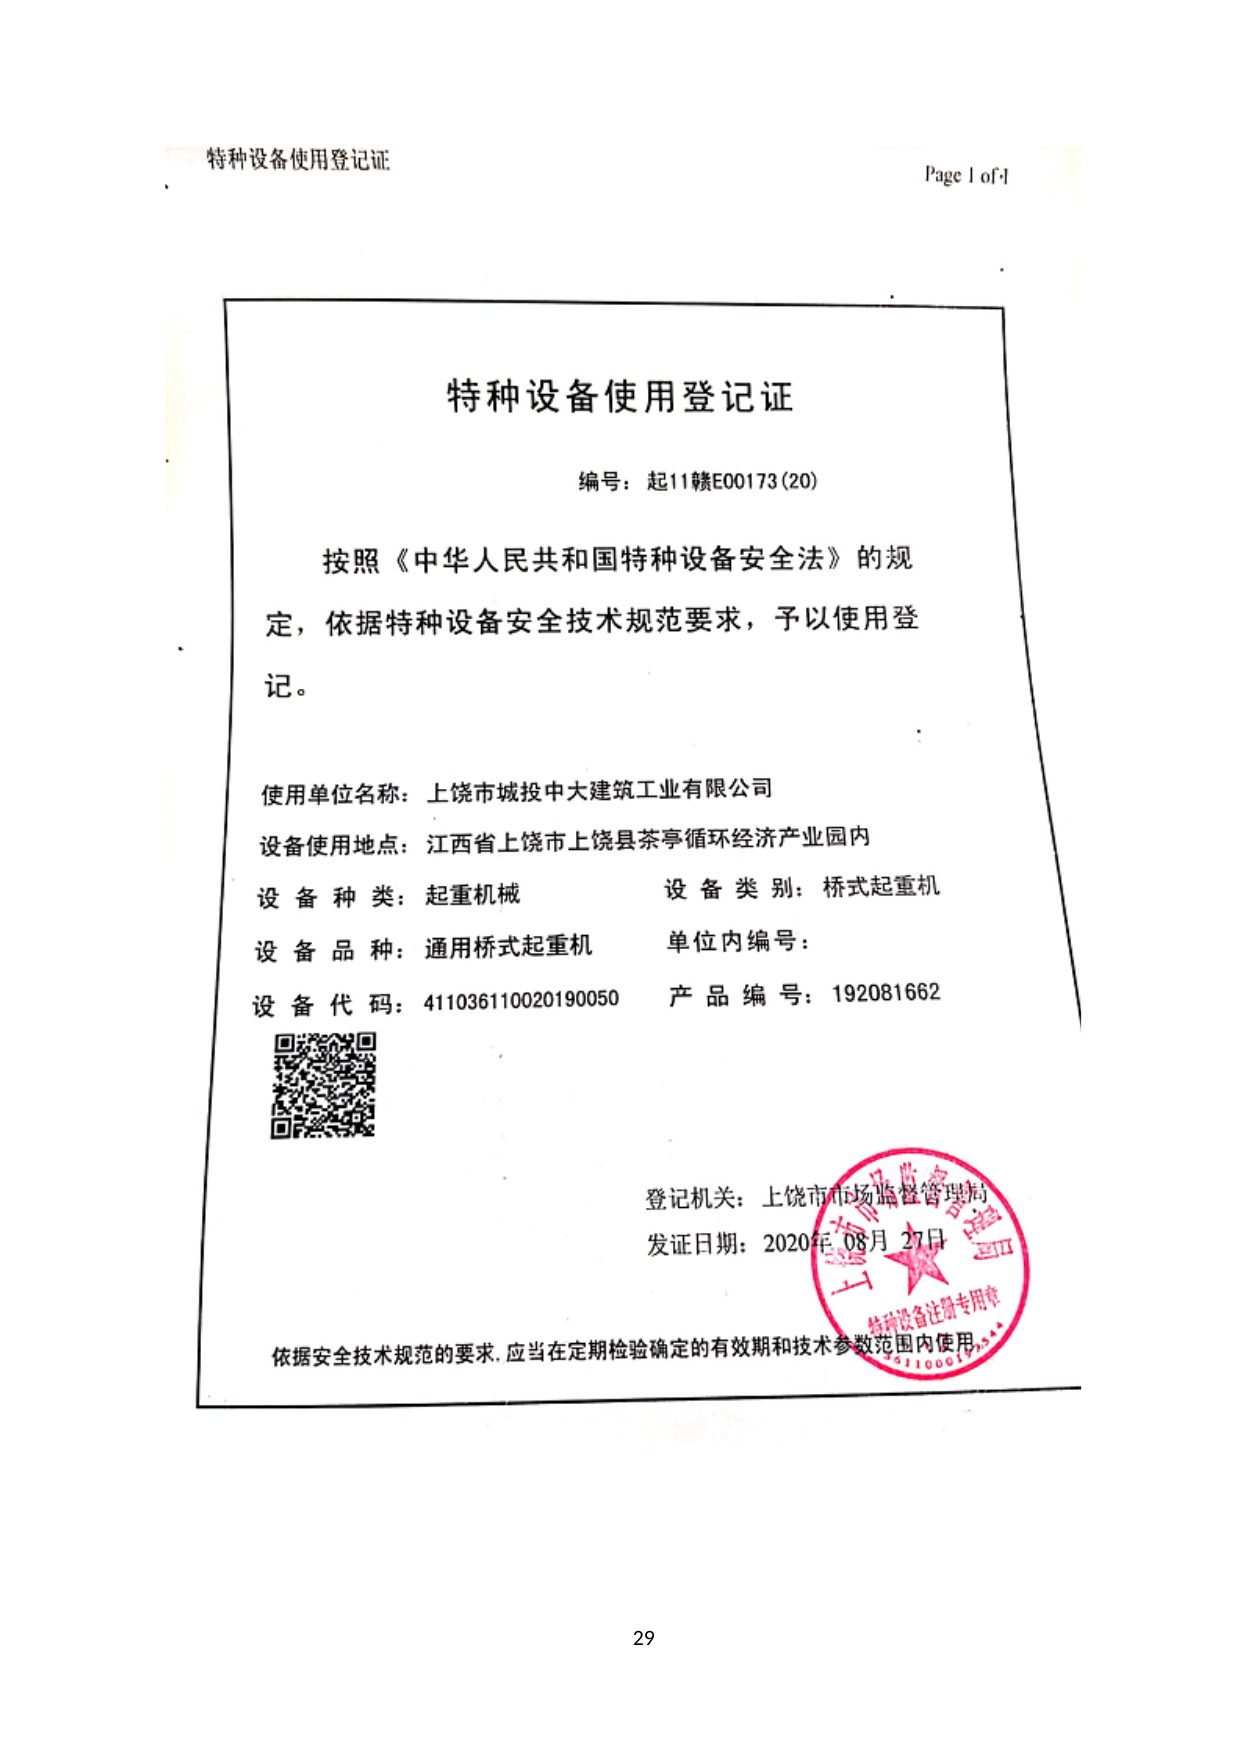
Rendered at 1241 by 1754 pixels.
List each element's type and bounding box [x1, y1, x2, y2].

picture [165, 147, 1082, 1454]
